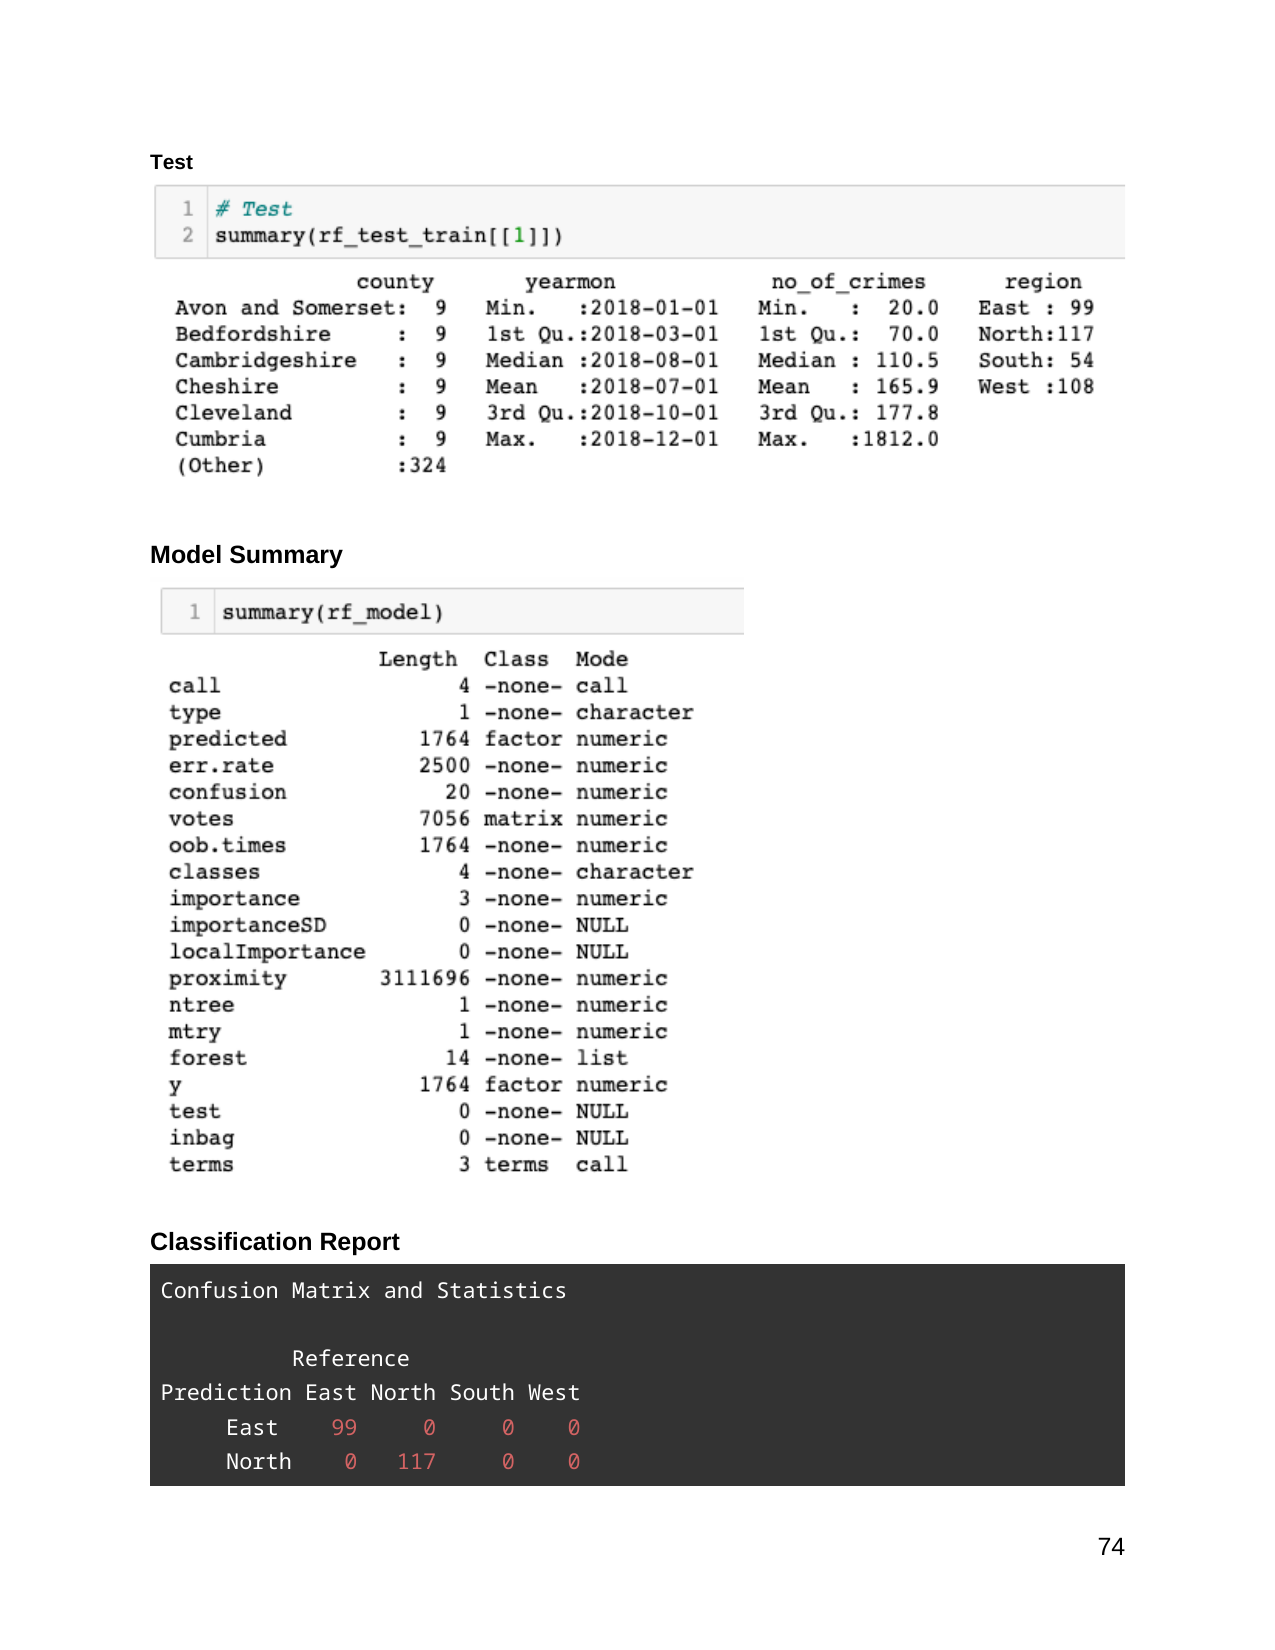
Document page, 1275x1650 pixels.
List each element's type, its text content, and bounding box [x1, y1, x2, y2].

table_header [150, 1264, 1125, 1486]
subtitle Test [150, 150, 1125, 174]
subtitle Model Summary [150, 540, 1125, 569]
picture [150, 182, 1125, 497]
picture [150, 577, 744, 1184]
subtitle Classification Report [150, 1227, 1125, 1256]
